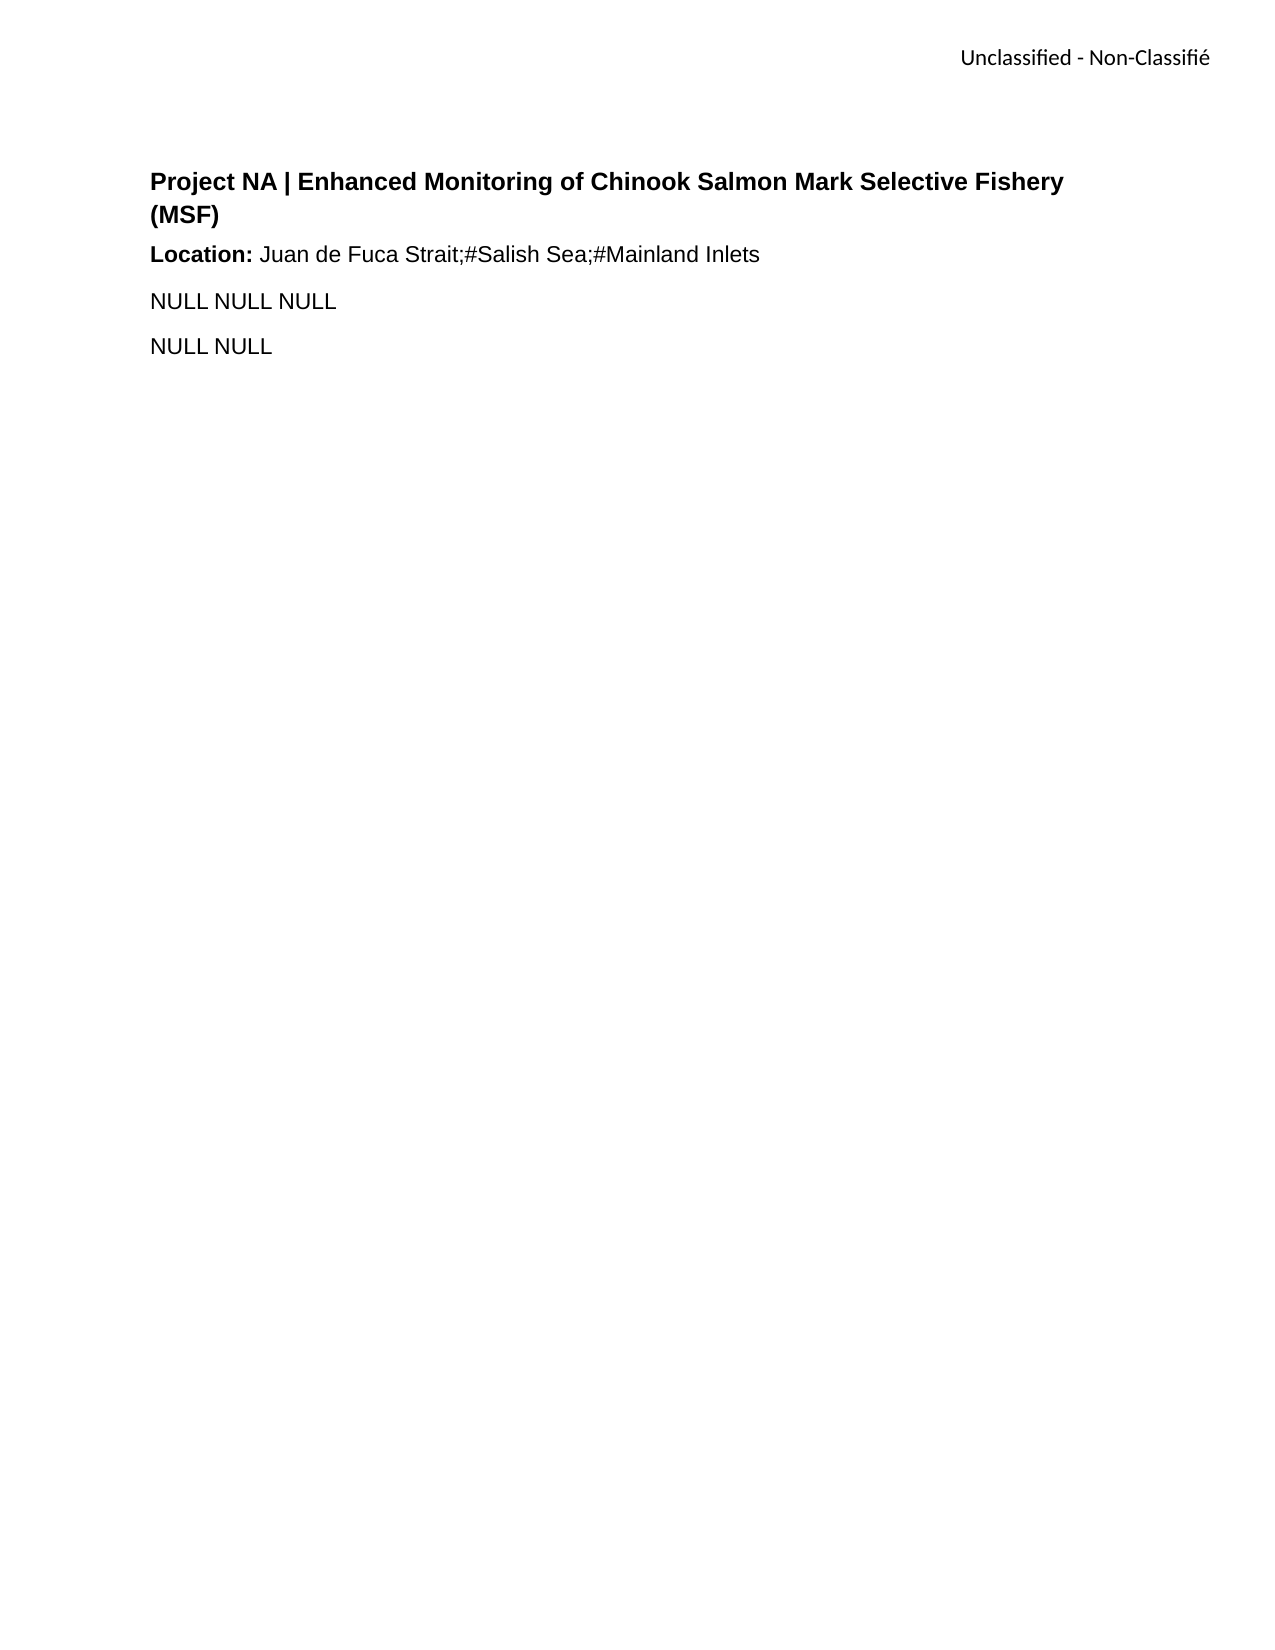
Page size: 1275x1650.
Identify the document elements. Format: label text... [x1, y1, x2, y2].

subtitle Project NA | Enhanced Monitoring of Chinook Salmon Mark Selective Fishery (MSF) [150, 167, 1125, 228]
text NULL NULL NULL [150, 288, 1125, 314]
text NULL NULL [150, 333, 1125, 359]
